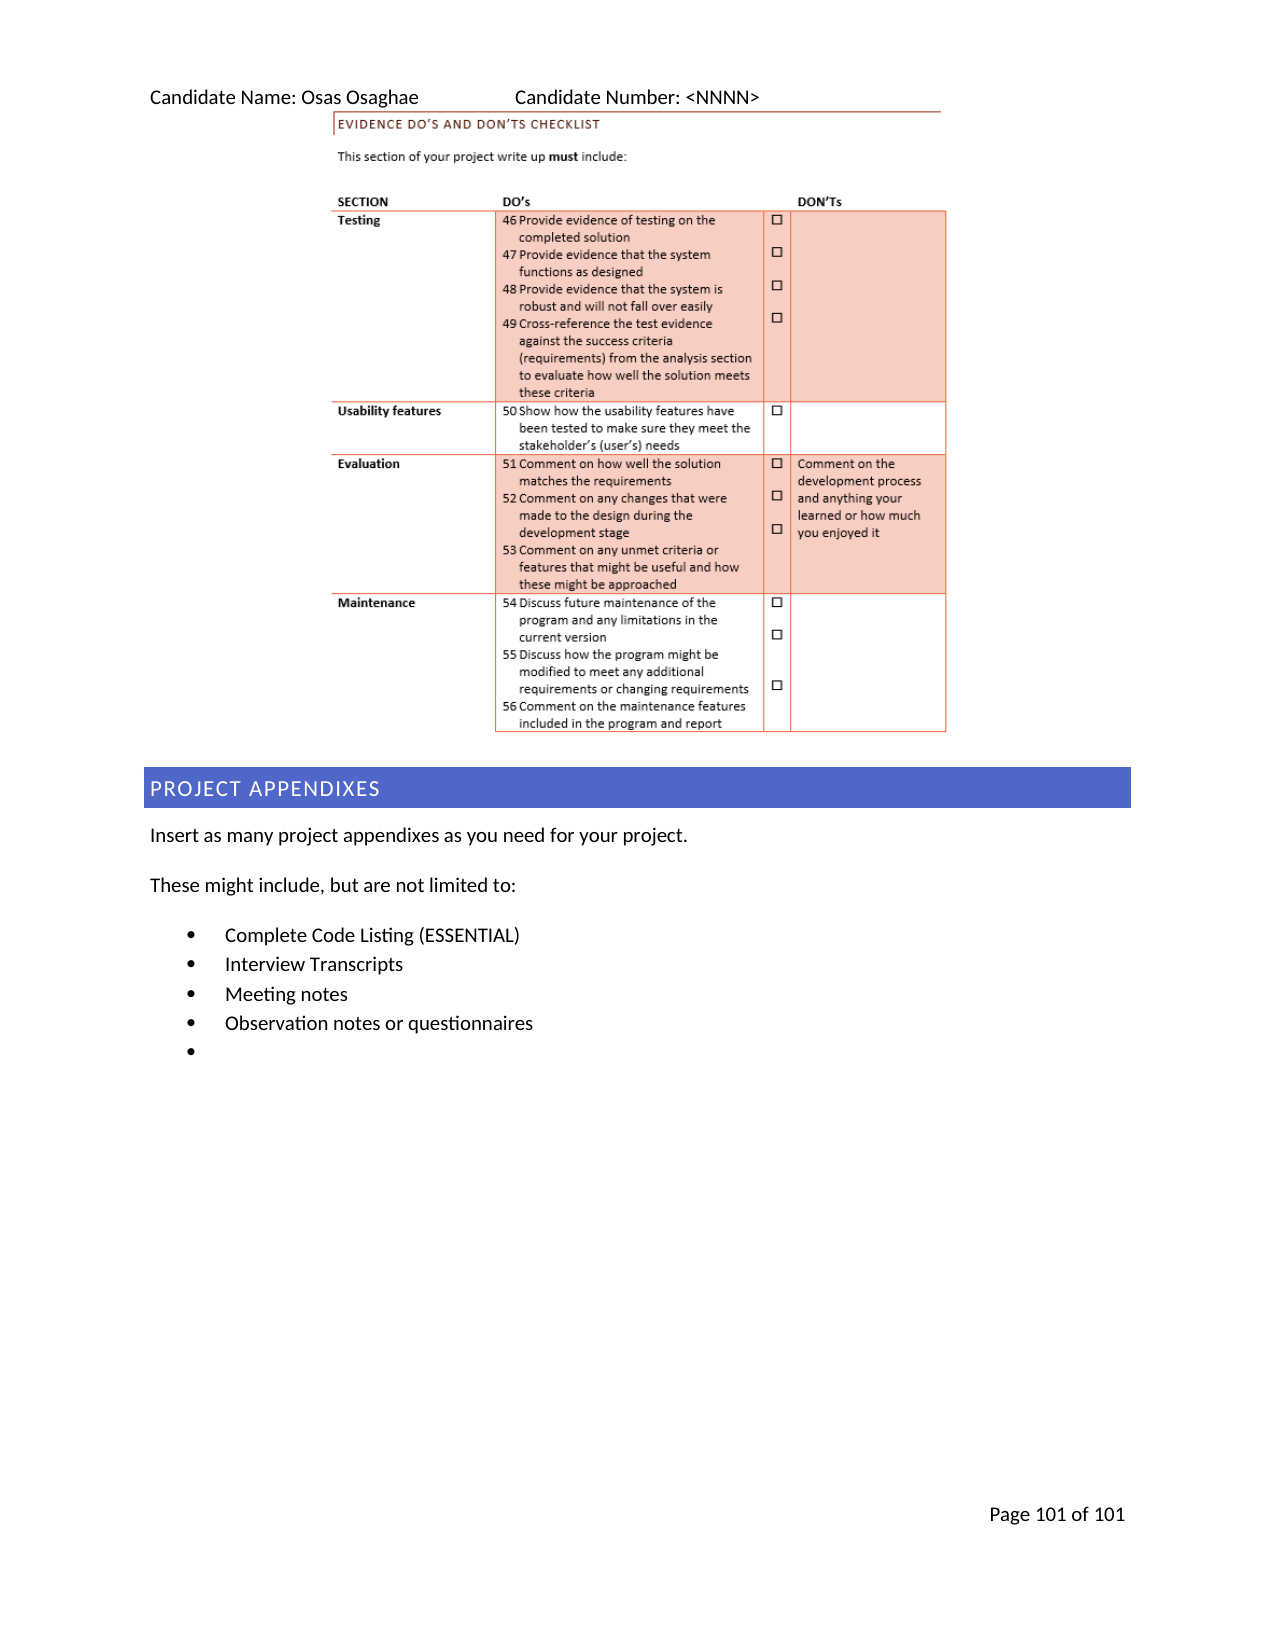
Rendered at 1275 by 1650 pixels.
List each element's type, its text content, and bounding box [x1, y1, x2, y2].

picture [313, 109, 962, 743]
list Interview Transcripts [187, 952, 1125, 977]
list Observation notes or questionnaires [187, 1010, 1125, 1035]
subtitle Project Appendixes [150, 774, 1125, 802]
text Insert as many project appendixes as you need for your project. [150, 822, 1125, 848]
list Meeting notes [187, 981, 1125, 1006]
text These might include, but are not limited to: [150, 872, 1125, 898]
list Complete Code Listing (ESSENTIAL) [187, 922, 1125, 948]
